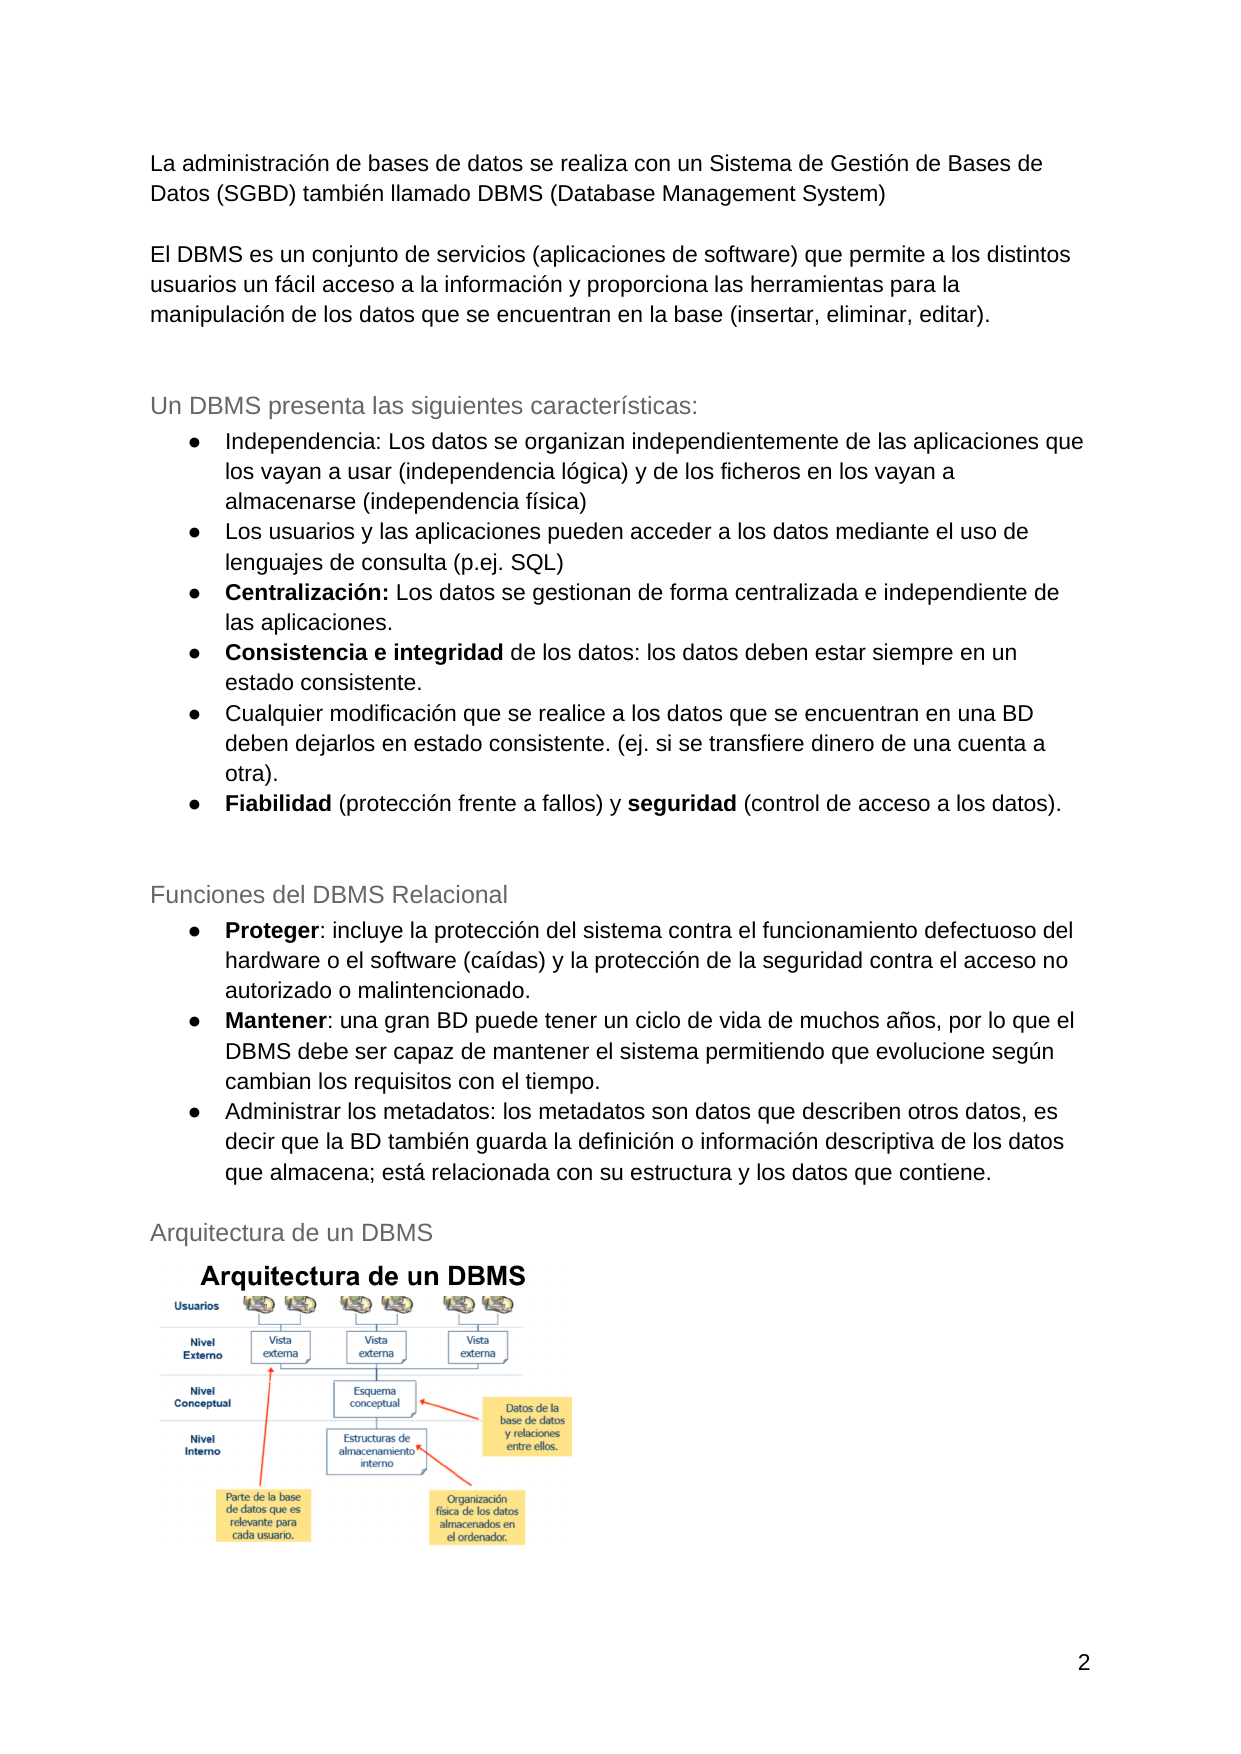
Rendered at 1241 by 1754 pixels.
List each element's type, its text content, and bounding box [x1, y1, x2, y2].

text La administración de bases de datos se realiza con un Sistema de Gestión de Bases de Datos (SGBD) también llamado DBMS (Database Management System) [150, 150, 1090, 207]
list Los usuarios y las aplicaciones pueden acceder a los datos mediante el uso de lenguajes de consulta (p.ej. SQL) [187, 518, 1090, 575]
list Independencia: Los datos se organizan independientemente de las aplicaciones que los vayan a usar (independencia lógica) y de los ficheros en los vayan a almacenarse (independencia física) [187, 428, 1090, 514]
subtitle Funciones del DBMS Relacional [150, 880, 1090, 908]
list Mantener: una gran BD puede tener un ciclo de vida de muchos años, por lo que el DBMS debe ser capaz de mantener el sistema permitiendo que evolucione según cambian los requisitos con el tiempo. [187, 1007, 1090, 1094]
subtitle Un DBMS presenta las siguientes características: [150, 391, 1090, 419]
list Fiabilidad (protección frente a fallos) y seguridad (control de acceso a los datos). [187, 790, 1090, 817]
subtitle Arquitectura de un DBMS [150, 1218, 1090, 1247]
list Centralización: Los datos se gestionan de forma centralizada e independiente de las aplicaciones. [187, 579, 1090, 635]
picture [150, 1255, 573, 1552]
list Administrar los metadatos: los metadatos son datos que describen otros datos, es decir que la BD también guarda la definición o información descriptiva de los datos que almacena; está relacionada con su estructura y los datos que contiene. [187, 1098, 1090, 1185]
text El DBMS es un conjunto de servicios (aplicaciones de software) que permite a los distintos usuarios un fácil acceso a la información y proporciona las herramientas para la manipulación de los datos que se encuentran en la base (insertar, eliminar, editar). [150, 241, 1090, 327]
list Cualquier modificación que se realice a los datos que se encuentran en una BD deben dejarlos en estado consistente. (ej. si se transfiere dinero de una cuenta a otra). [187, 699, 1090, 786]
list Consistencia e integridad de los datos: los datos deben estar siempre en un estado consistente. [187, 639, 1090, 696]
list Proteger: incluye la protección del sistema contra el funcionamiento defectuoso del hardware o el software (caídas) y la protección de la seguridad contra el acceso no autorizado o malintencionado. [187, 917, 1090, 1004]
